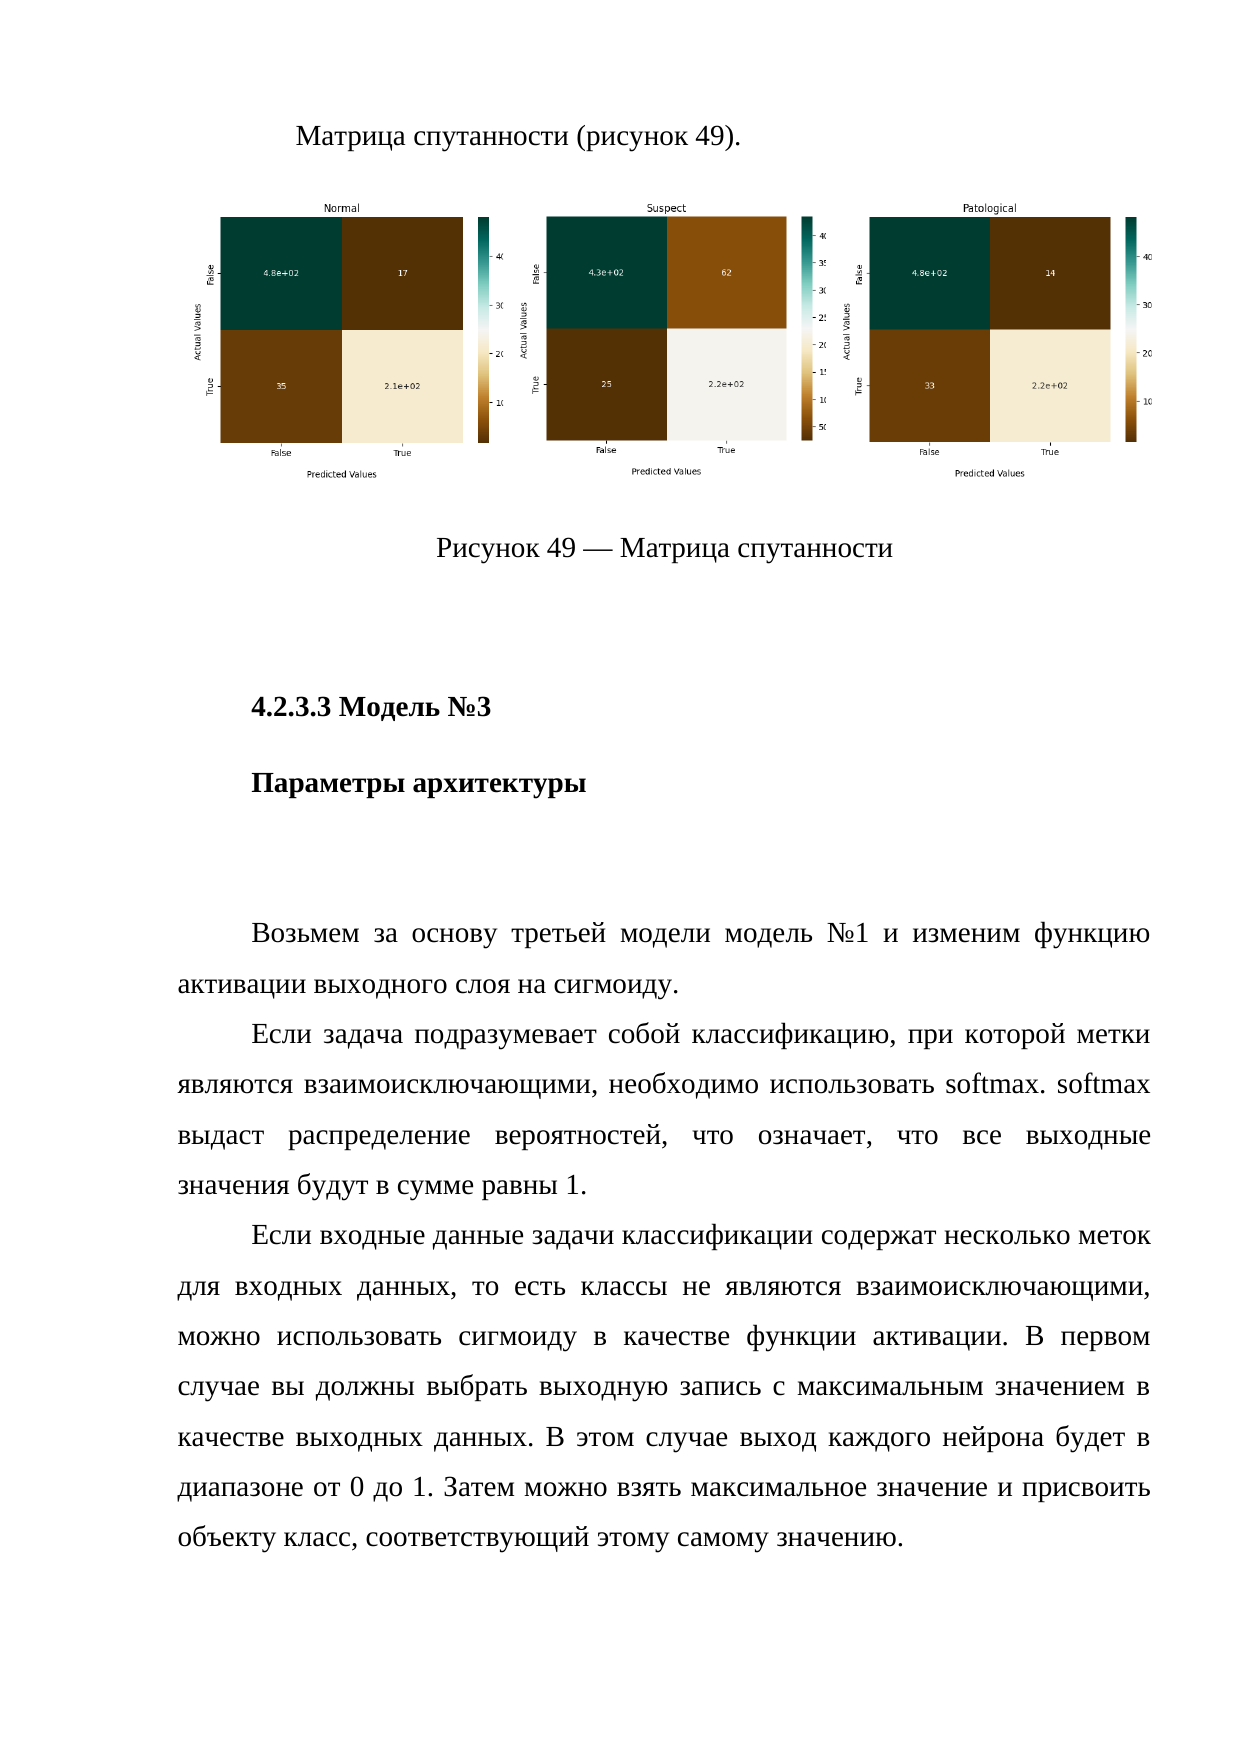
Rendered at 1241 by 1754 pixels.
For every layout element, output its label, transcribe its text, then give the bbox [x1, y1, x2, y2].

text Рисунок 49 — Матрица спутанности [177, 530, 1152, 564]
table_header [177, 198, 503, 501]
text Если входные данные задачи классификации содержат несколько меток для входных данных, то есть классы не являются взаимоисключающими, можно использовать сигмоиду в качестве функции активации. В первом случае вы должны выбрать выходную запись с максимальным значением в качестве выходных данных. В этом случае выход каждого нейрона будет в диапазоне от 0 до 1. Затем можно взять максимальное значение и присвоить объекту класс, соответствующий этому самому значению. [177, 1217, 1152, 1553]
picture [514, 197, 826, 482]
text Параметры архитектуры [177, 765, 1152, 798]
picture [837, 197, 1152, 484]
table_header [503, 198, 826, 501]
text Если задача подразумевает собой классификацию, при которой метки являются взаимоисключающими, необходимо использовать softmax. softmax выдаст распределение вероятностей, что означает, что все выходные значения будут в сумме равны 1. [177, 1016, 1152, 1201]
text 4.2.3.3 Модель №3 [251, 689, 1152, 723]
text Матрица спутанности (рисунок 49). [295, 118, 1152, 152]
picture [188, 197, 504, 485]
text Возьмем за основу третьей модели модель №1 и изменим функцию активации выходного слоя на сигмоиду. [177, 916, 1152, 999]
table_header [826, 198, 1152, 501]
